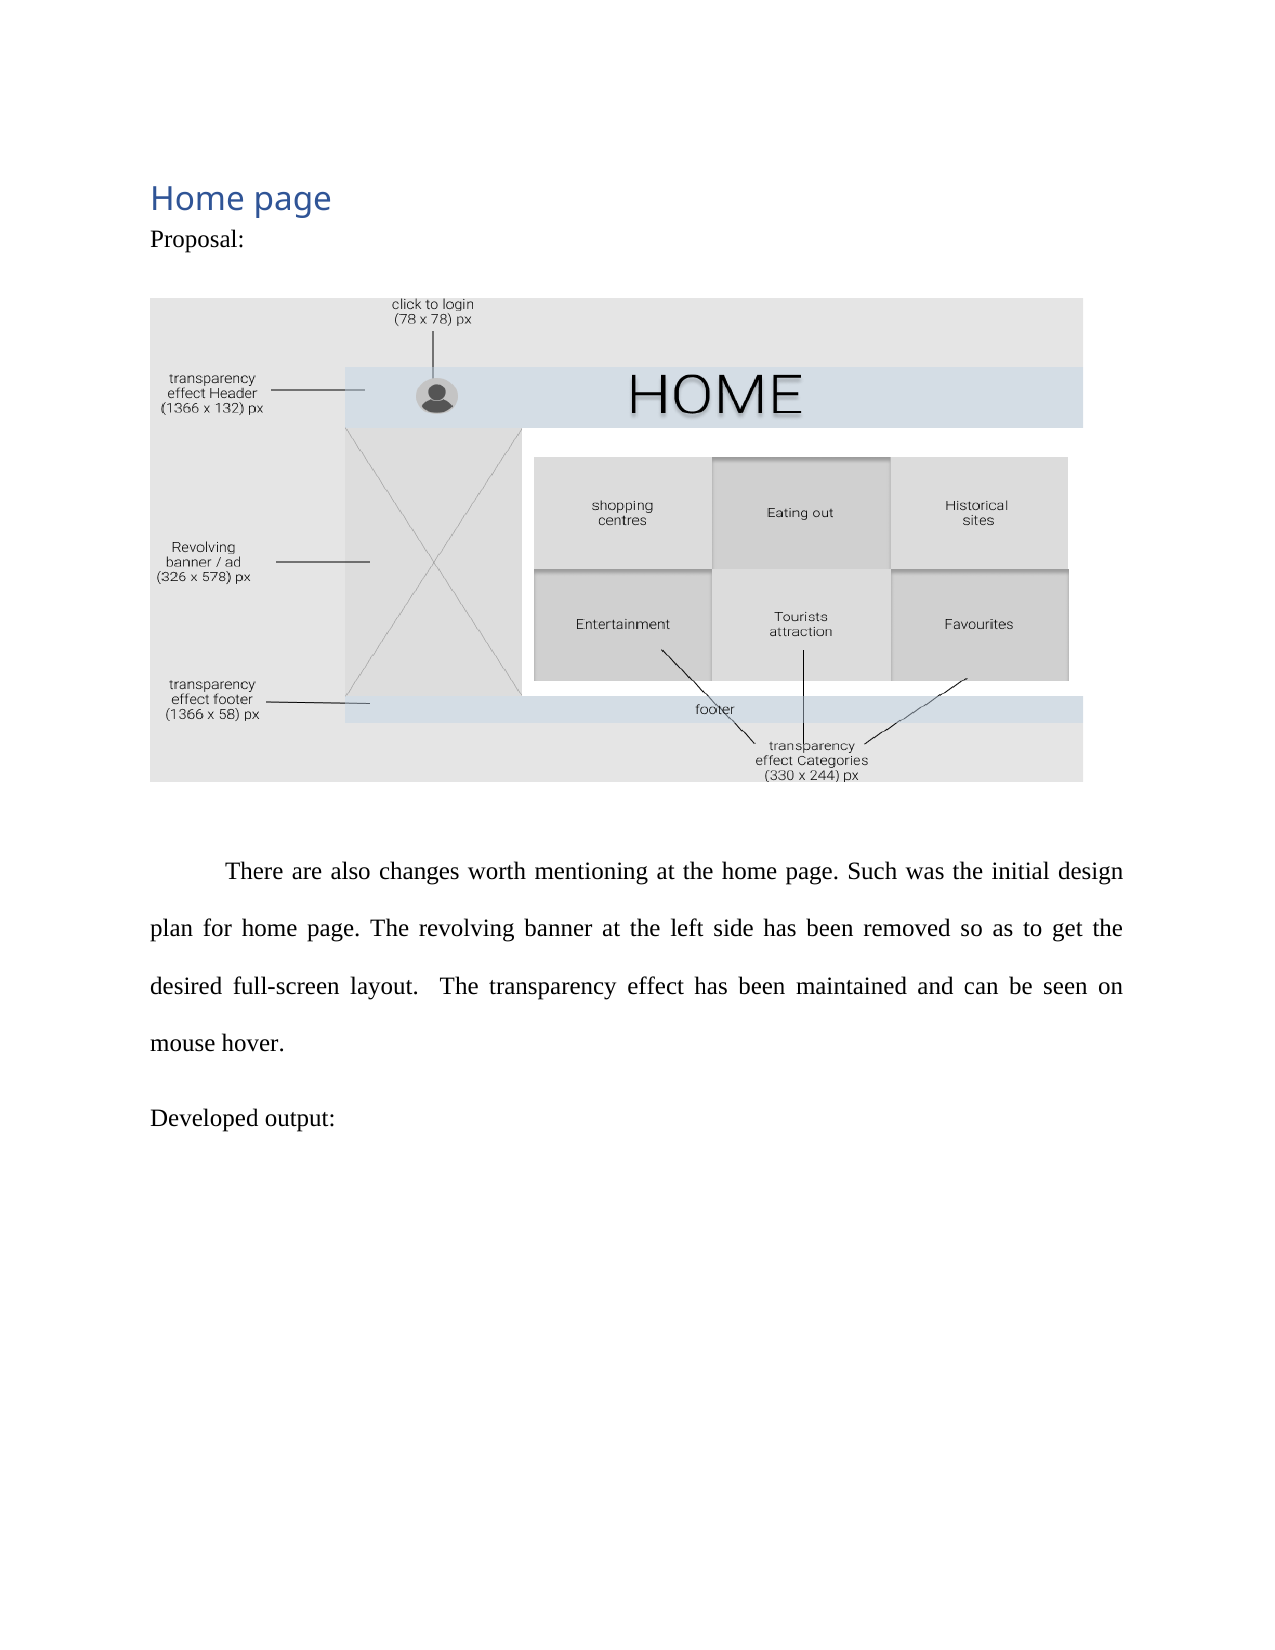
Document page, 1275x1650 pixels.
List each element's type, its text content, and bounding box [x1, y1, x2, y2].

text Developed output: [150, 1103, 1125, 1131]
subtitle Home page [150, 175, 1125, 220]
text Proposal: [150, 224, 1125, 253]
text There are also changes worth mentioning at the home page. Such was the initial design plan for home page. The revolving banner at the left side has been removed so as to get the desired full-screen layout. The transparency effect has been maintained and can be seen on mouse hover. [150, 298, 1125, 1057]
